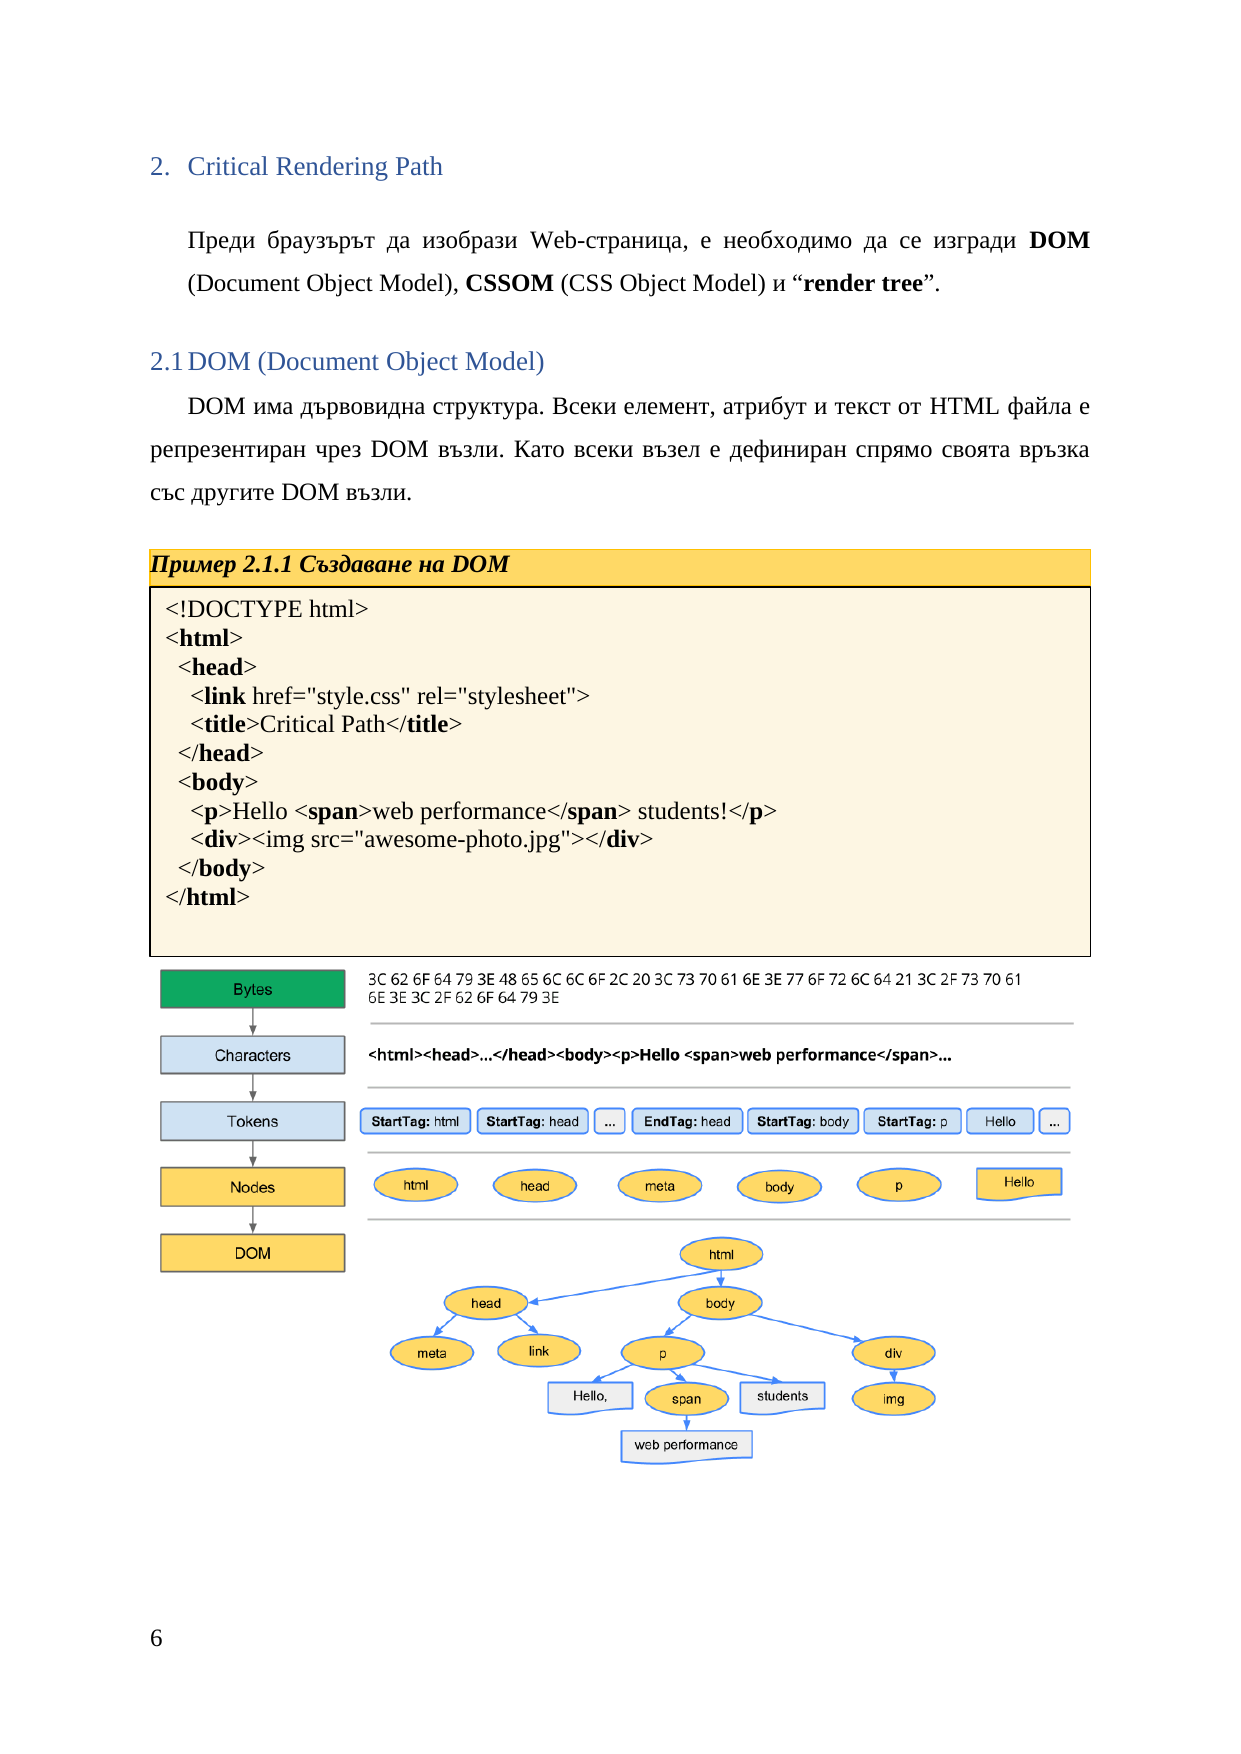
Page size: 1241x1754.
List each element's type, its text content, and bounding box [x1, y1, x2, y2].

picture [150, 958, 1089, 1475]
list Преди браузърът да изобрази Web-страница, е необходимо да се изгради DOM (Document Object Model), CSSOM (CSS Object Model) и “render tree”. [187, 225, 1090, 297]
list DOM има дървовидна структура. Всеки елемент, атрибут и текст от HTML файла e репрезентиран чрез DOM възли. Като всеки възел е дефиниран спрямо своята връзка със другите DOM възли. [150, 391, 1090, 506]
subtitle DOM (Document Object Model) [150, 344, 1090, 376]
subtitle Critical Rendering Path [150, 150, 1090, 181]
